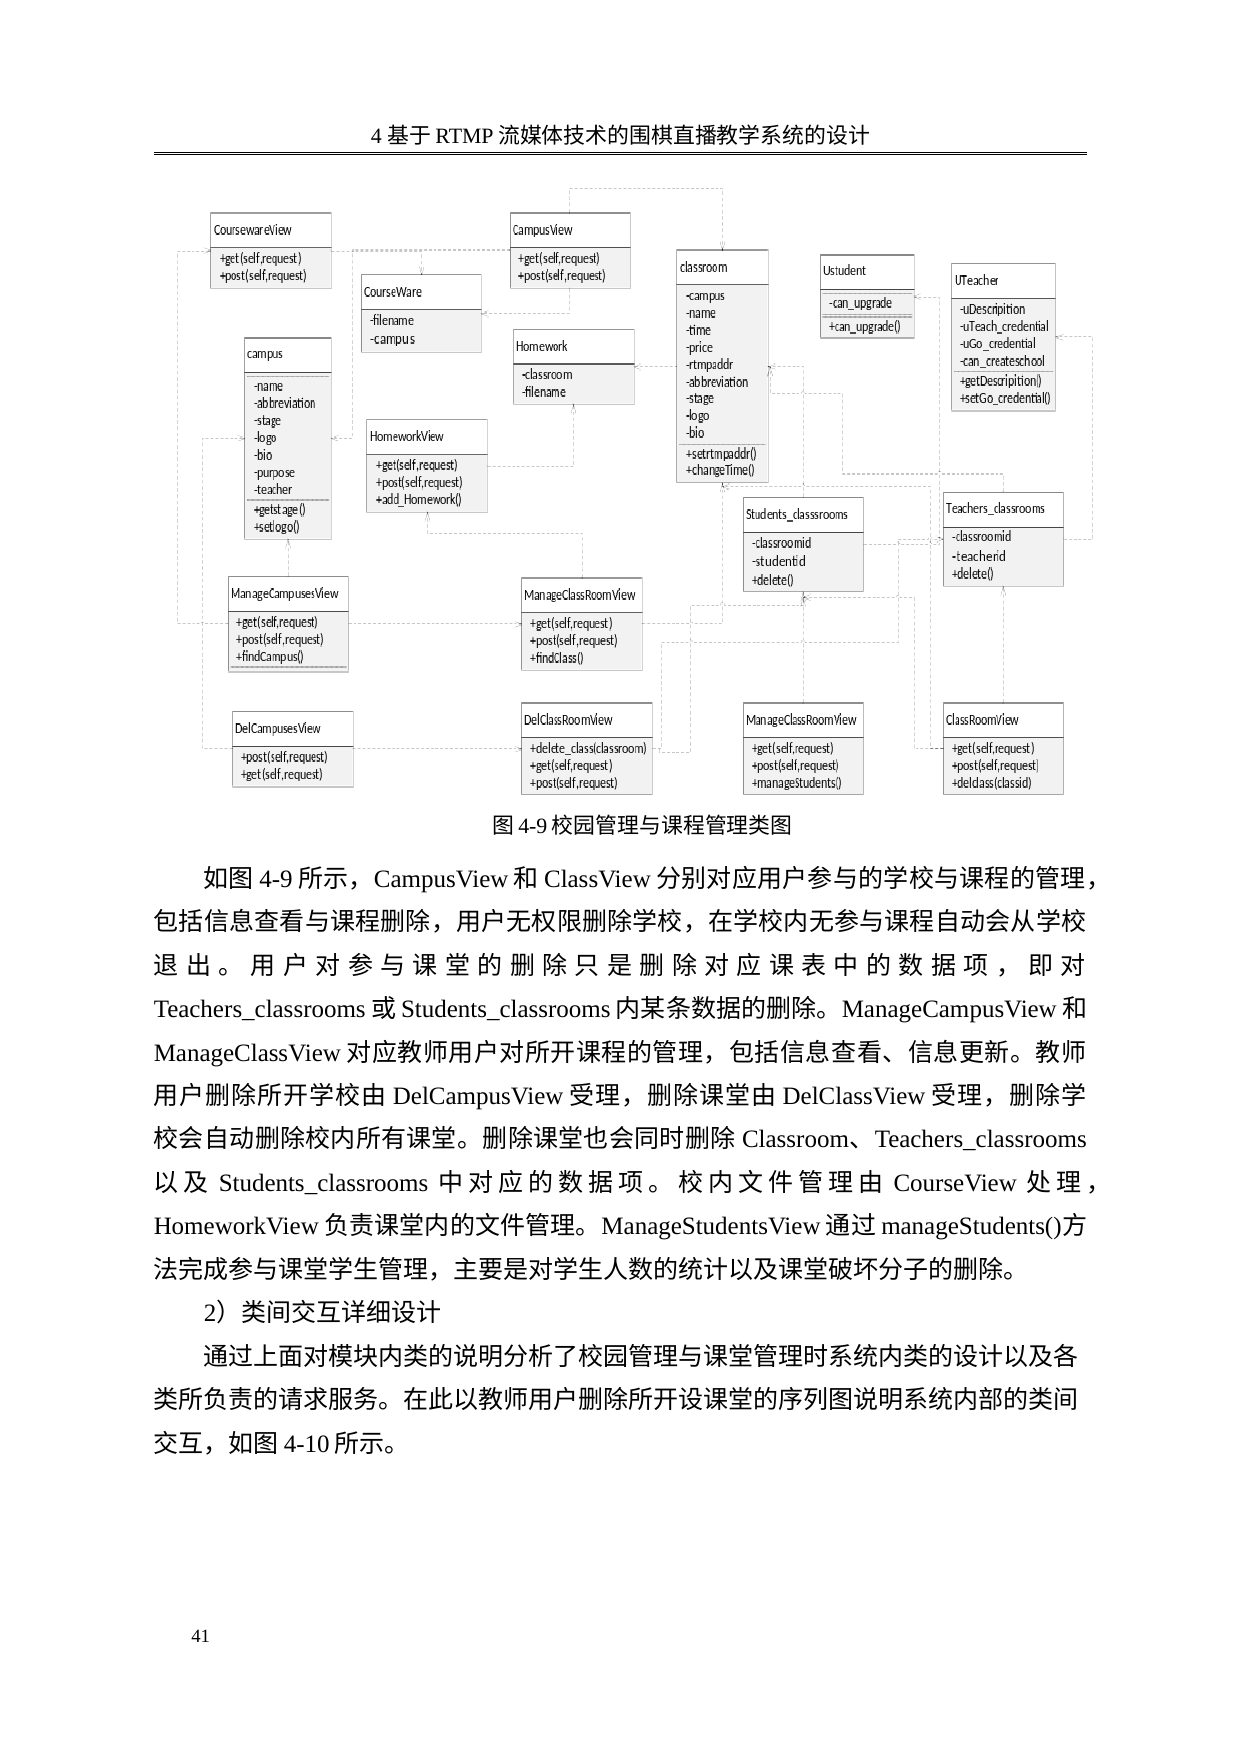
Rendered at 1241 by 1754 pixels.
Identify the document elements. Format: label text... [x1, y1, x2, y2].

text 如图4-9所示，CampusView和ClassView分别对应用户参与的学校与课程的管理，包括信息查看与课程删除，用户无权限删除学校，在学校内无参与课程自动会从学校退出。用户对参与课堂的删除只是删除对应课表中的数据项，即对Teachers_classrooms或Students_classrooms内某条数据的删除。ManageCampusView和ManageClassView对应教师用户对所开课程的管理，包括信息查看、信息更新。教师用户删除所开学校由DelCampusView受理，删除课堂由DelClassView受理，删除学校会自动删除校内所有课堂。删除课堂也会同时删除Classroom、Teachers_classrooms以及Students_classrooms中对应的数据项。校内文件管理由CourseView处理，HomeworkView负责课堂内的文件管理。ManageStudentsView通过manageStudents()方法完成参与课堂学生管理，主要是对学生人数的统计以及课堂破坏分子的删除。 [153, 858, 1087, 1286]
text 2）类间交互详细设计 [153, 1293, 1087, 1329]
text 通过上面对模块内类的说明分析了校园管理与课堂管理时系统内类的设计以及各类所负责的请求服务。在此以教师用户删除所开设课堂的序列图说明系统内部的类间交互，如图4-10所示。 [153, 1336, 1087, 1459]
text 图4-9校园管理与课程管理类图 [153, 808, 1087, 839]
